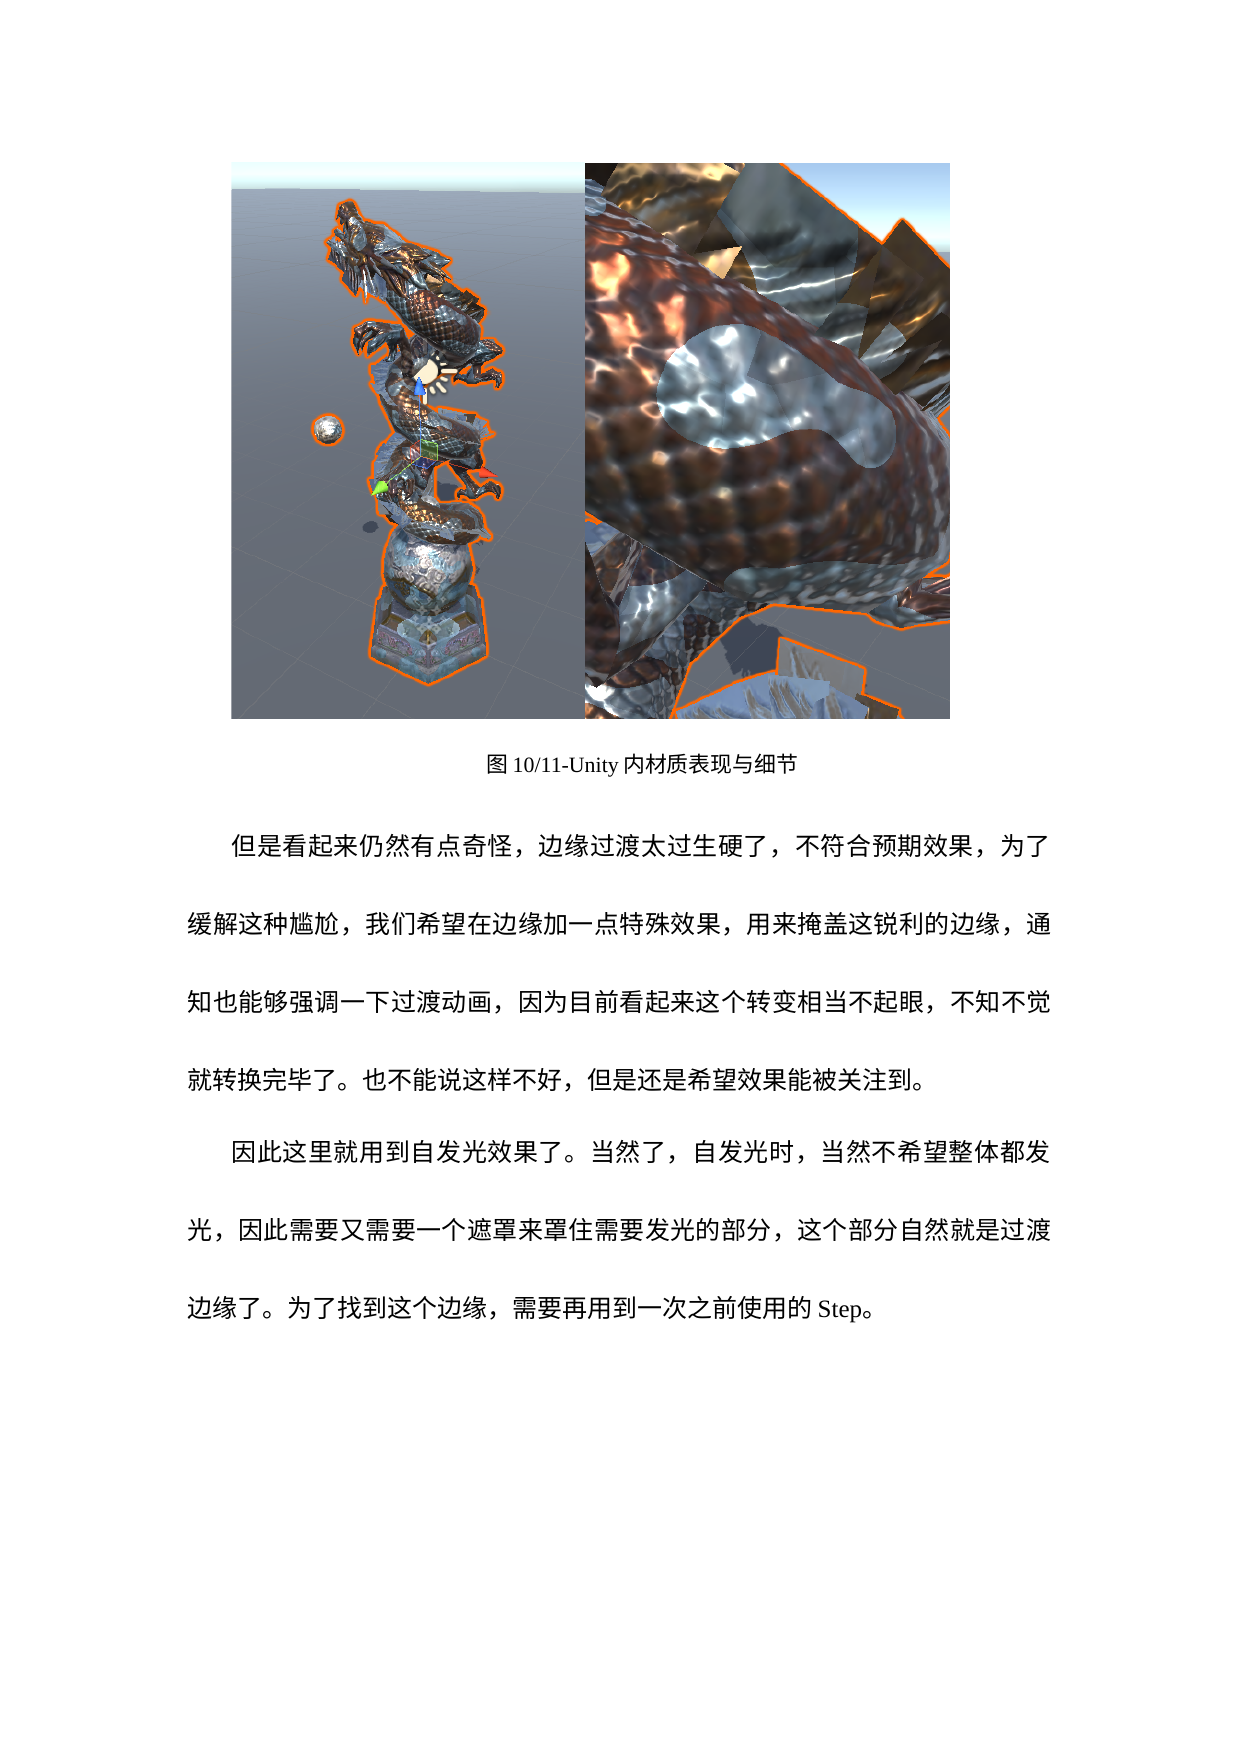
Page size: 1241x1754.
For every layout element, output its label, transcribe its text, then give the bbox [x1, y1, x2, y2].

text 但是看起来仍然有点奇怪，边缘过渡太过生硬了，不符合预期效果，为了缓解这种尴尬，我们希望在边缘加一点特殊效果，用来掩盖这锐利的边缘，通知也能够强调一下过渡动画，因为目前看起来这个转变相当不起眼，不知不觉就转换完毕了。也不能说这样不好，但是还是希望效果能被关注到。 [187, 812, 1053, 1111]
picture [231, 162, 950, 719]
text 图10/11-Unity内材质表现与细节 [187, 747, 1053, 779]
text 因此这里就用到自发光效果了。当然了，自发光时，当然不希望整体都发光，因此需要又需要一个遮罩来罩住需要发光的部分，这个部分自然就是过渡边缘了。为了找到这个边缘，需要再用到一次之前使用的Step。 [187, 1118, 1053, 1339]
